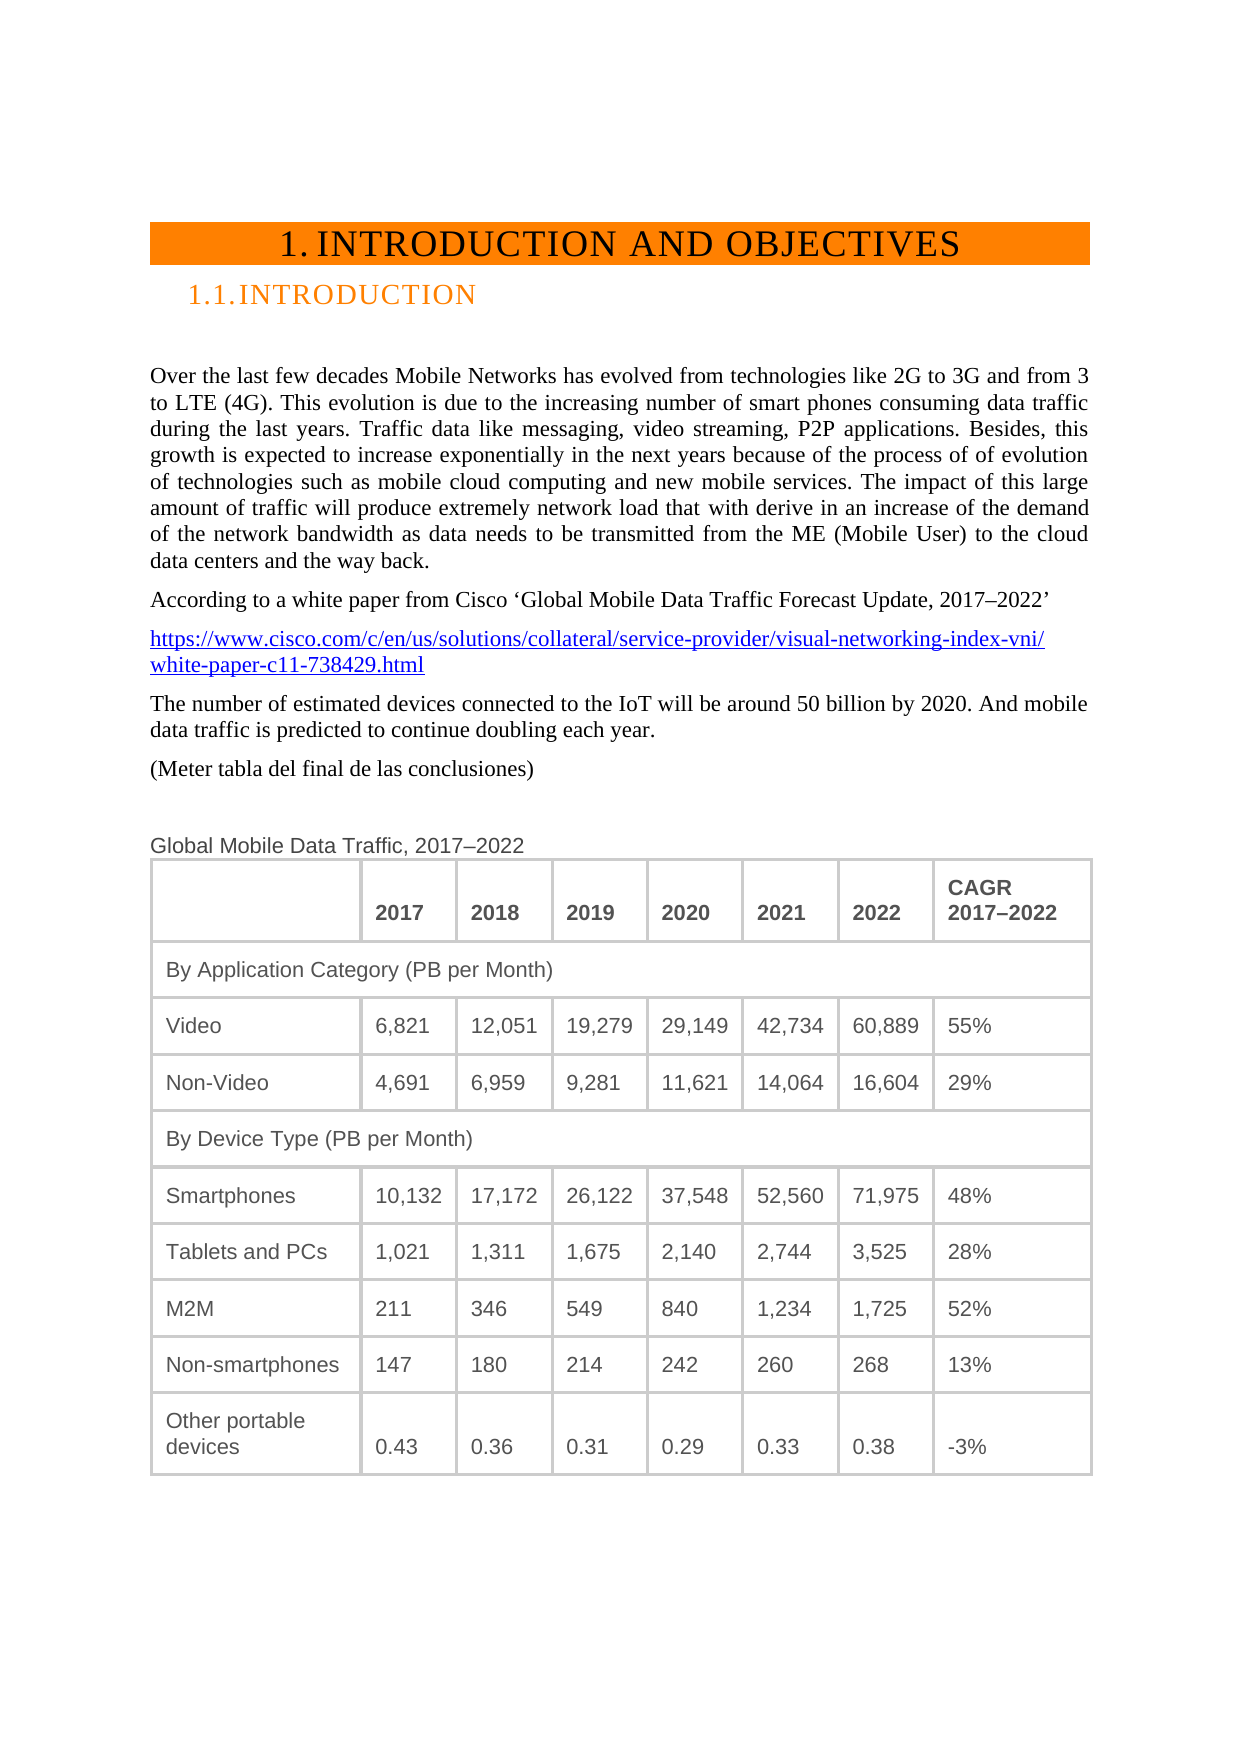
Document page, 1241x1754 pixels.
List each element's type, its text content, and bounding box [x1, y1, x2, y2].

table_header 2022 [840, 861, 932, 939]
table_cell 242 [649, 1338, 741, 1391]
table_cell 6,959 [458, 1056, 551, 1109]
table_cell 12,051 [458, 999, 551, 1052]
table_cell 17,172 [458, 1169, 551, 1222]
table_cell 19,279 [554, 999, 646, 1052]
table_cell 268 [840, 1338, 932, 1391]
table_cell 16,604 [840, 1056, 932, 1109]
table_cell M2M [153, 1281, 359, 1335]
table_cell 9,281 [554, 1056, 646, 1109]
table_cell 4,691 [363, 1056, 455, 1109]
table_cell 37,548 [649, 1169, 741, 1222]
table_cell By Device Type (PB per Month) [153, 1112, 1090, 1165]
table_cell Tablets and PCs [153, 1225, 359, 1278]
table_cell Other portable devices [153, 1394, 359, 1473]
table_cell By Application Category (PB per Month) [153, 943, 1090, 996]
table_cell Non-Video [153, 1056, 359, 1109]
table_header CAGR 2017–2022 [935, 861, 1090, 939]
table_cell Smartphones [153, 1169, 359, 1222]
table_cell Video [153, 999, 359, 1052]
table_cell 549 [554, 1281, 646, 1335]
table_cell 0.29 [649, 1394, 741, 1473]
table_cell 11,621 [649, 1056, 741, 1109]
text According to a white paper from Cisco ‘Global Mobile Data Traffic Forecast Update, 2017–2022’ [150, 586, 1090, 612]
table_cell -3% [935, 1394, 1090, 1473]
subtitle introduction and objectives [150, 222, 1090, 265]
table_header 2018 [458, 861, 551, 939]
table_cell 52% [935, 1281, 1090, 1335]
table_cell 0.31 [554, 1394, 646, 1473]
table_cell 55% [935, 999, 1090, 1052]
text The number of estimated devices connected to the IoT will be around 50 billion by 2020. And mobile data traffic is predicted to continue doubling each year. [150, 690, 1090, 742]
table_cell 71,975 [840, 1169, 932, 1222]
table_cell Non-smartphones [153, 1338, 359, 1391]
table_cell 29% [935, 1056, 1090, 1109]
table_cell 3,525 [840, 1225, 932, 1278]
table_cell 0.36 [458, 1394, 551, 1473]
table_cell 1,725 [840, 1281, 932, 1335]
table_header 2019 [554, 861, 646, 939]
table_cell 211 [363, 1281, 455, 1335]
table_cell 1,234 [744, 1281, 837, 1335]
subtitle INTRODUCTION [187, 277, 1090, 311]
table_cell 29,149 [649, 999, 741, 1052]
table_cell 1,675 [554, 1225, 646, 1278]
table_header 2017 [363, 861, 455, 939]
table_cell 260 [744, 1338, 837, 1391]
table_cell 48% [935, 1169, 1090, 1222]
table_cell 14,064 [744, 1056, 837, 1109]
text Over the last few decades Mobile Networks has evolved from technologies like 2G to 3G and from 3 to LTE (4G). This evolution is due to the increasing number of smart phones consuming data traffic during the last years. Traffic data like messaging, video streaming, P2P applications. Besides, this growth is expected to increase exponentially in the next years because of the process of of evolution of technologies such as mobile cloud computing and new mobile services. The impact of this large amount of traffic will produce extremely network load that with derive in an increase of the demand of the network bandwidth as data needs to be transmitted from the ME (Mobile User) to the cloud data centers and the way back. [150, 362, 1090, 573]
text Global Mobile Data Traffic, 2017–2022 [150, 833, 1090, 858]
table_cell 2,140 [649, 1225, 741, 1278]
text (Meter tabla del final de las conclusiones) [150, 755, 1090, 781]
table_cell 28% [935, 1225, 1090, 1278]
table_header 2021 [744, 861, 837, 939]
table_cell 60,889 [840, 999, 932, 1052]
table_cell 13% [935, 1338, 1090, 1391]
table_cell 2,744 [744, 1225, 837, 1278]
table_cell 1,311 [458, 1225, 551, 1278]
table_cell 840 [649, 1281, 741, 1335]
table_cell 147 [363, 1338, 455, 1391]
table_cell 52,560 [744, 1169, 837, 1222]
table_cell 0.43 [363, 1394, 455, 1473]
table_cell 180 [458, 1338, 551, 1391]
text https://www.cisco.com/c/en/us/solutions/collateral/service-provider/visual-networking-index-vni/white-paper-c11-738429.html [150, 624, 1090, 677]
table_cell 26,122 [554, 1169, 646, 1222]
table_cell 214 [554, 1338, 646, 1391]
table_cell 0.38 [840, 1394, 932, 1473]
table_cell 42,734 [744, 999, 837, 1052]
table_header 2020 [649, 861, 741, 939]
table_cell 10,132 [363, 1169, 455, 1222]
table_header [153, 861, 359, 939]
table_cell 1,021 [363, 1225, 455, 1278]
table_cell 0.33 [744, 1394, 837, 1473]
table_cell 346 [458, 1281, 551, 1335]
table_cell 6,821 [363, 999, 455, 1052]
